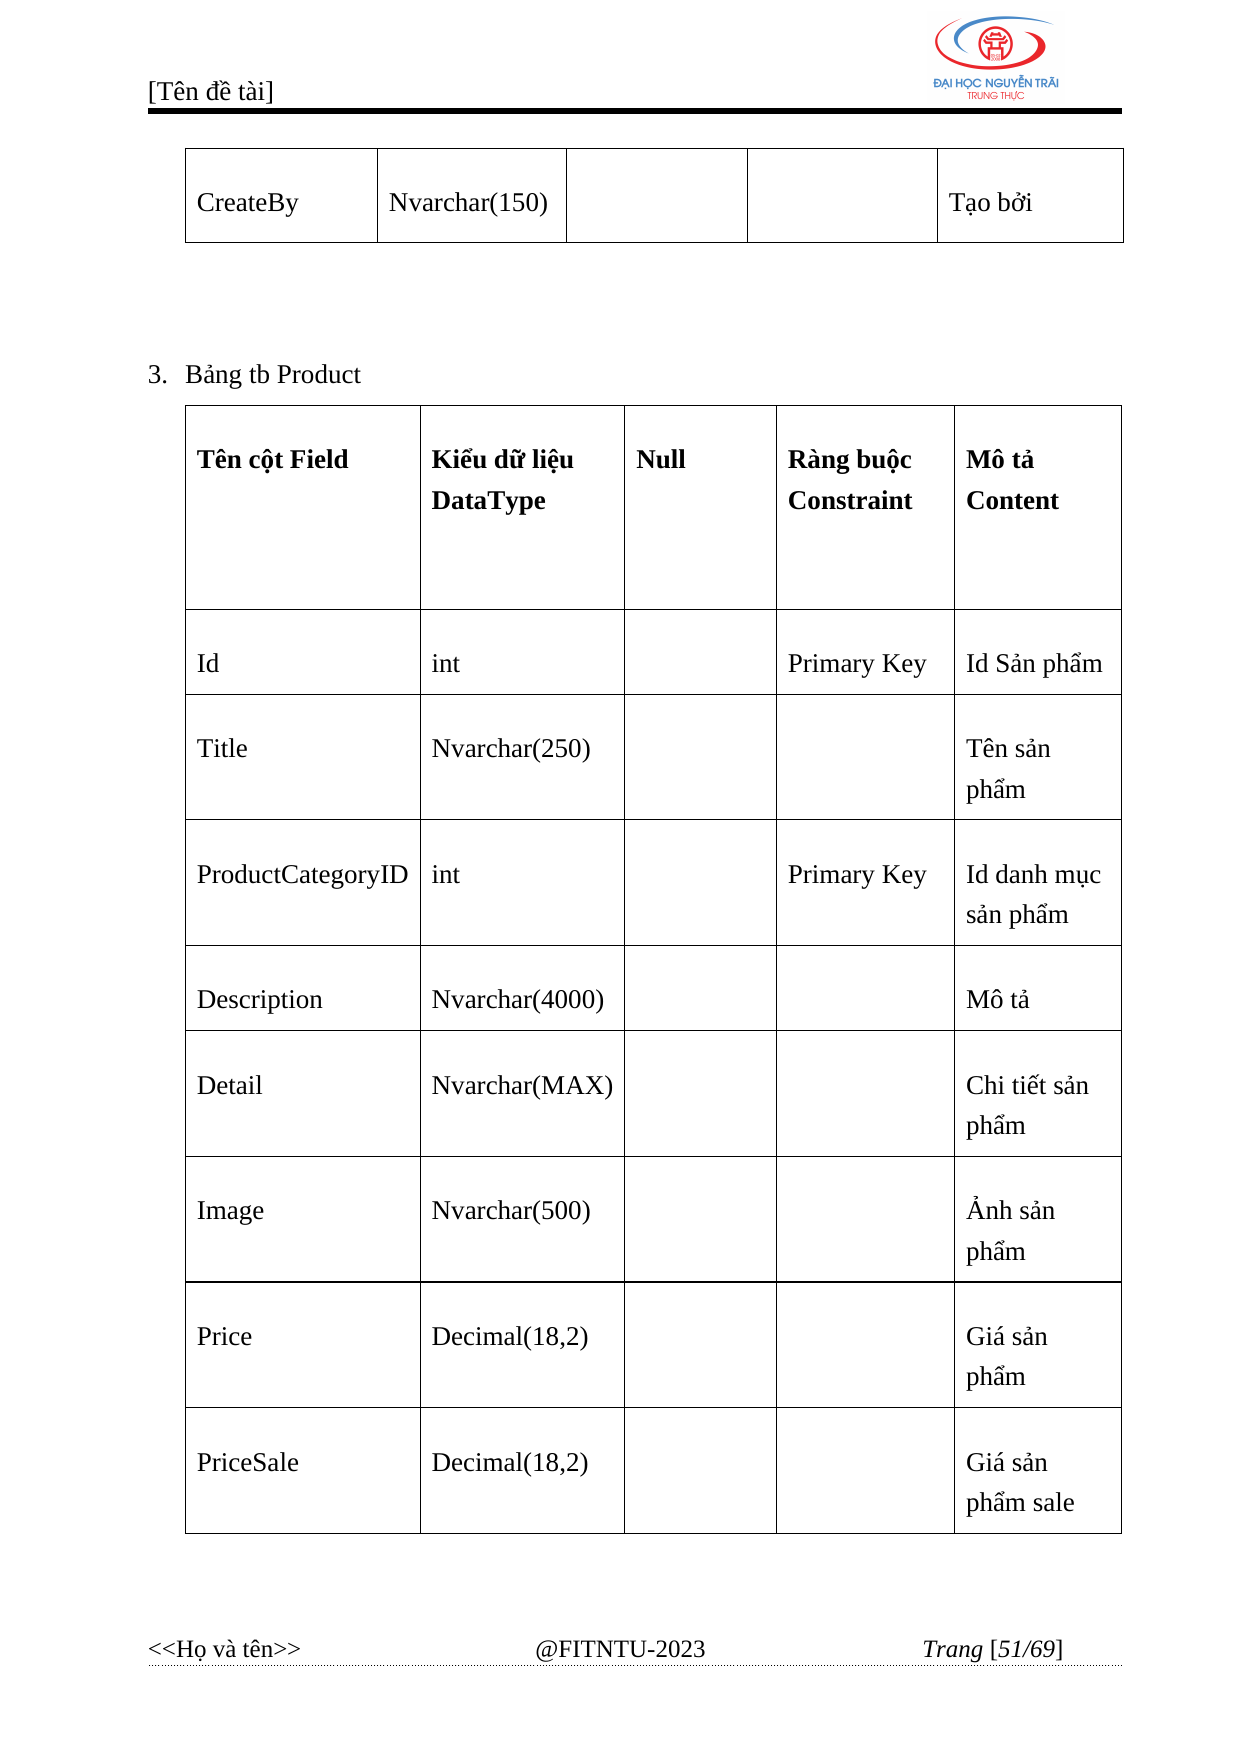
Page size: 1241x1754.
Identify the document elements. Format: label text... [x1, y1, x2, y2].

table_header Mô tả Content [955, 406, 1121, 608]
table_cell [777, 1031, 954, 1156]
table_cell [625, 1283, 776, 1407]
table_cell Detail [186, 1031, 420, 1156]
table_cell Id danh mục sản phẩm [955, 820, 1121, 945]
table_cell [777, 1157, 954, 1281]
table_cell Tạo bởi [938, 149, 1123, 242]
table_cell [777, 946, 954, 1030]
table_cell Price [186, 1283, 420, 1407]
table_cell [777, 1283, 954, 1407]
table_cell Nvarchar(500) [421, 1157, 624, 1281]
table_cell Primary Key [777, 820, 954, 945]
table_cell Id [186, 610, 420, 694]
table_cell ProductCategoryID [186, 820, 420, 945]
table_cell Title [186, 695, 420, 819]
table_cell [625, 946, 776, 1030]
table_cell [748, 149, 937, 242]
table_cell [625, 1031, 776, 1156]
table_cell Giá sản phẩm [955, 1283, 1121, 1407]
table_cell int [421, 820, 624, 945]
table_cell Decimal(18,2) [421, 1408, 624, 1533]
table_cell Primary Key [777, 610, 954, 694]
picture [926, 11, 1065, 104]
table_cell [625, 695, 776, 819]
table_cell Image [186, 1157, 420, 1281]
table_cell Chi tiết sản phẩm [955, 1031, 1121, 1156]
table_cell Description [186, 946, 420, 1030]
table_cell Ảnh sản phẩm [955, 1157, 1121, 1281]
table_header Tên cột Field [186, 406, 420, 608]
table_cell int [421, 610, 624, 694]
table_cell Tên sản phẩm [955, 695, 1121, 819]
table_cell [777, 695, 954, 819]
table_cell PriceSale [186, 1408, 420, 1533]
table_cell Giá sản phẩm sale [955, 1408, 1121, 1533]
table_cell [777, 1408, 954, 1533]
table_cell Decimal(18,2) [421, 1283, 624, 1407]
table_header Ràng buộc Constraint [777, 406, 954, 608]
table_header Null [625, 406, 776, 608]
table_cell [625, 1408, 776, 1533]
table_cell [625, 820, 776, 945]
table_cell [625, 610, 776, 694]
table_cell Nvarchar(4000) [421, 946, 624, 1030]
table_cell CreateBy [186, 149, 377, 242]
table_header Kiểu dữ liệu DataType [421, 406, 624, 608]
table_cell Nvarchar(MAX) [421, 1031, 624, 1156]
table_cell Mô tả [955, 946, 1121, 1030]
table_cell Nvarchar(150) [378, 149, 566, 242]
table_cell [567, 149, 747, 242]
table_cell Nvarchar(250) [421, 695, 624, 819]
list Bảng tb Product [148, 358, 1122, 389]
table_cell Id Sản phẩm [955, 610, 1121, 694]
table_cell [625, 1157, 776, 1281]
